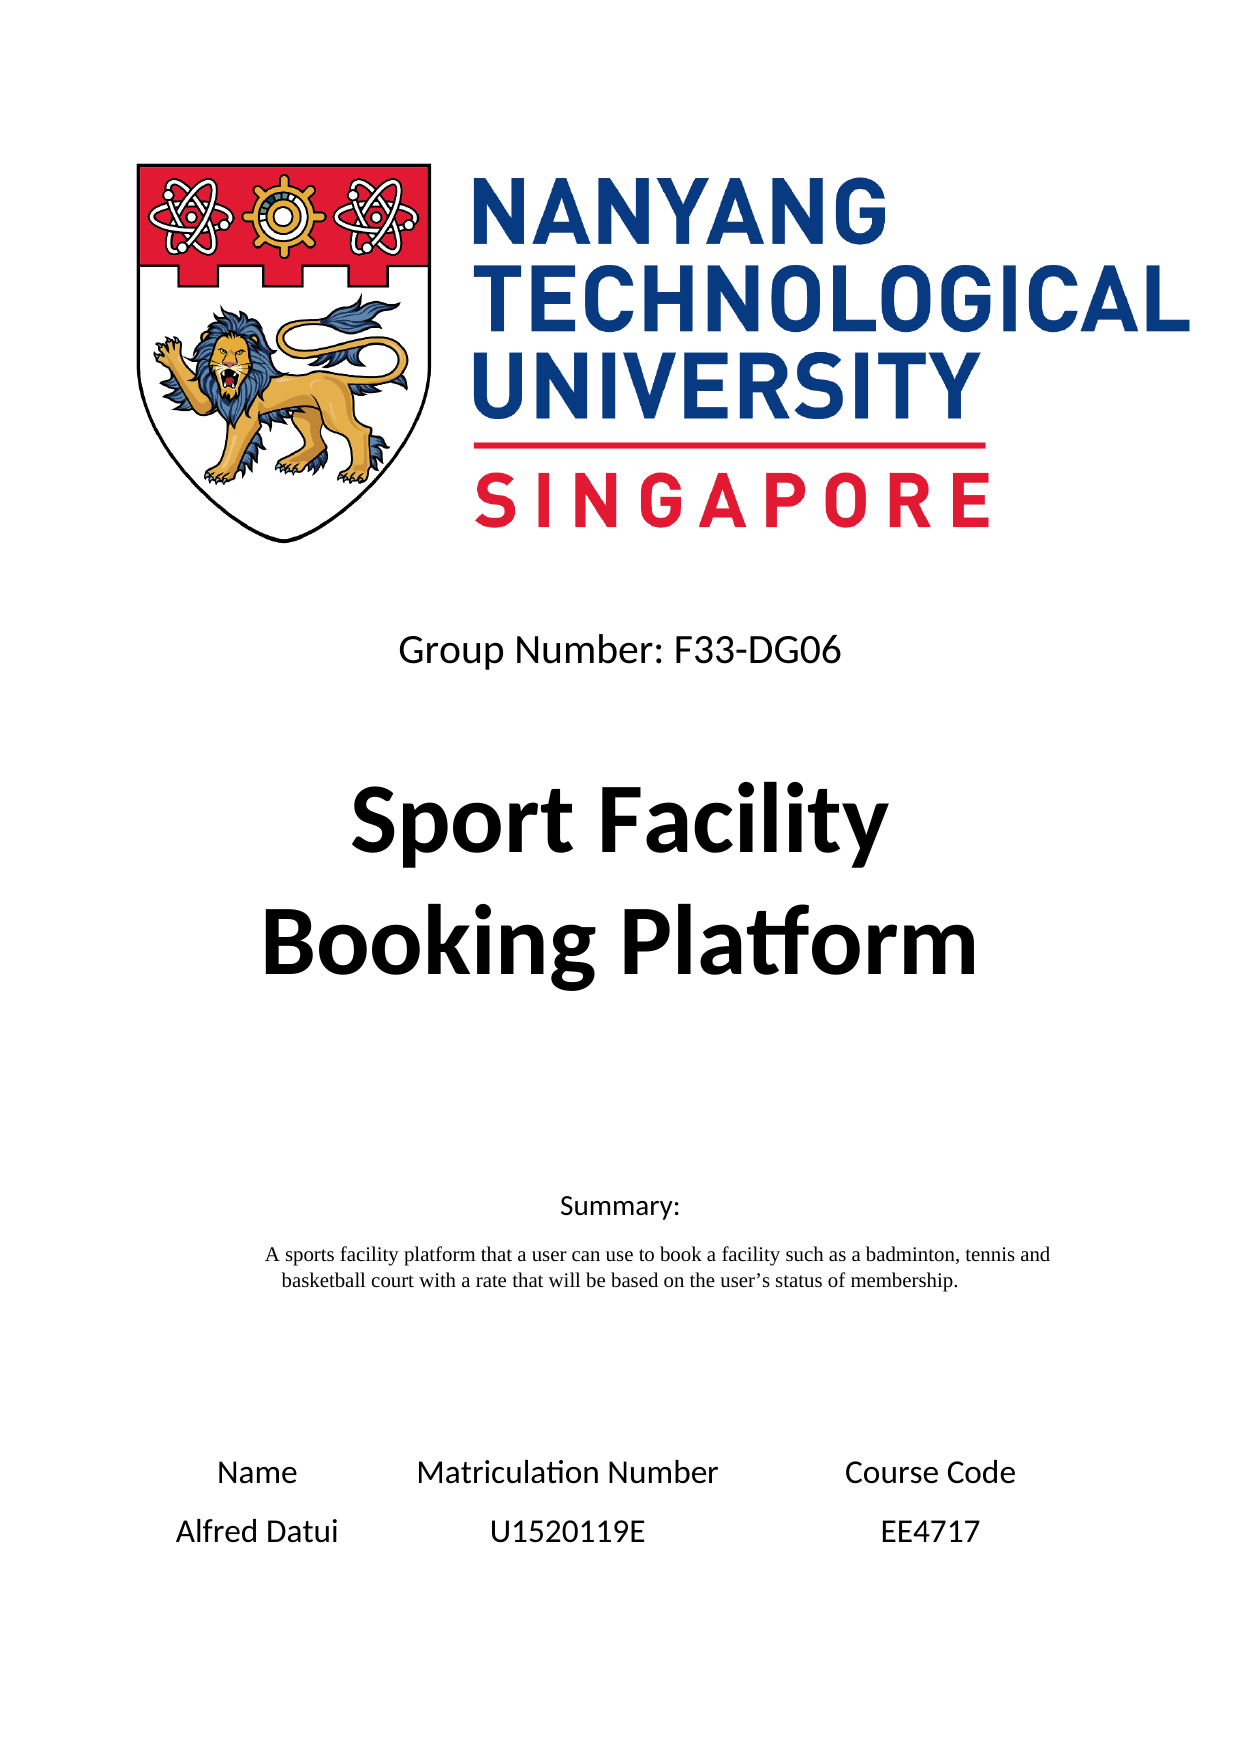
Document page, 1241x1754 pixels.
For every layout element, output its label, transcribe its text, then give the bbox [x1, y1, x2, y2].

title Sport Facility [150, 755, 1090, 877]
text A sports facility platform that a user can use to book a facility such as a badminton, tennis and basketball court with a rate that will be based on the user’s status of membership. [150, 1242, 1090, 1292]
table_header Course Code [771, 1451, 1090, 1510]
table_header Name [150, 1451, 364, 1510]
text Group Number: F33-DG06 [150, 623, 1090, 673]
table_header Matriculation Number [364, 1451, 771, 1510]
text Summary: [150, 1187, 1090, 1222]
table_cell Alfred Datui [150, 1510, 364, 1570]
picture [126, 150, 1202, 552]
table_cell U1520119E [364, 1510, 771, 1570]
table_cell EE4717 [771, 1510, 1090, 1570]
title Booking Platform [150, 877, 1090, 999]
